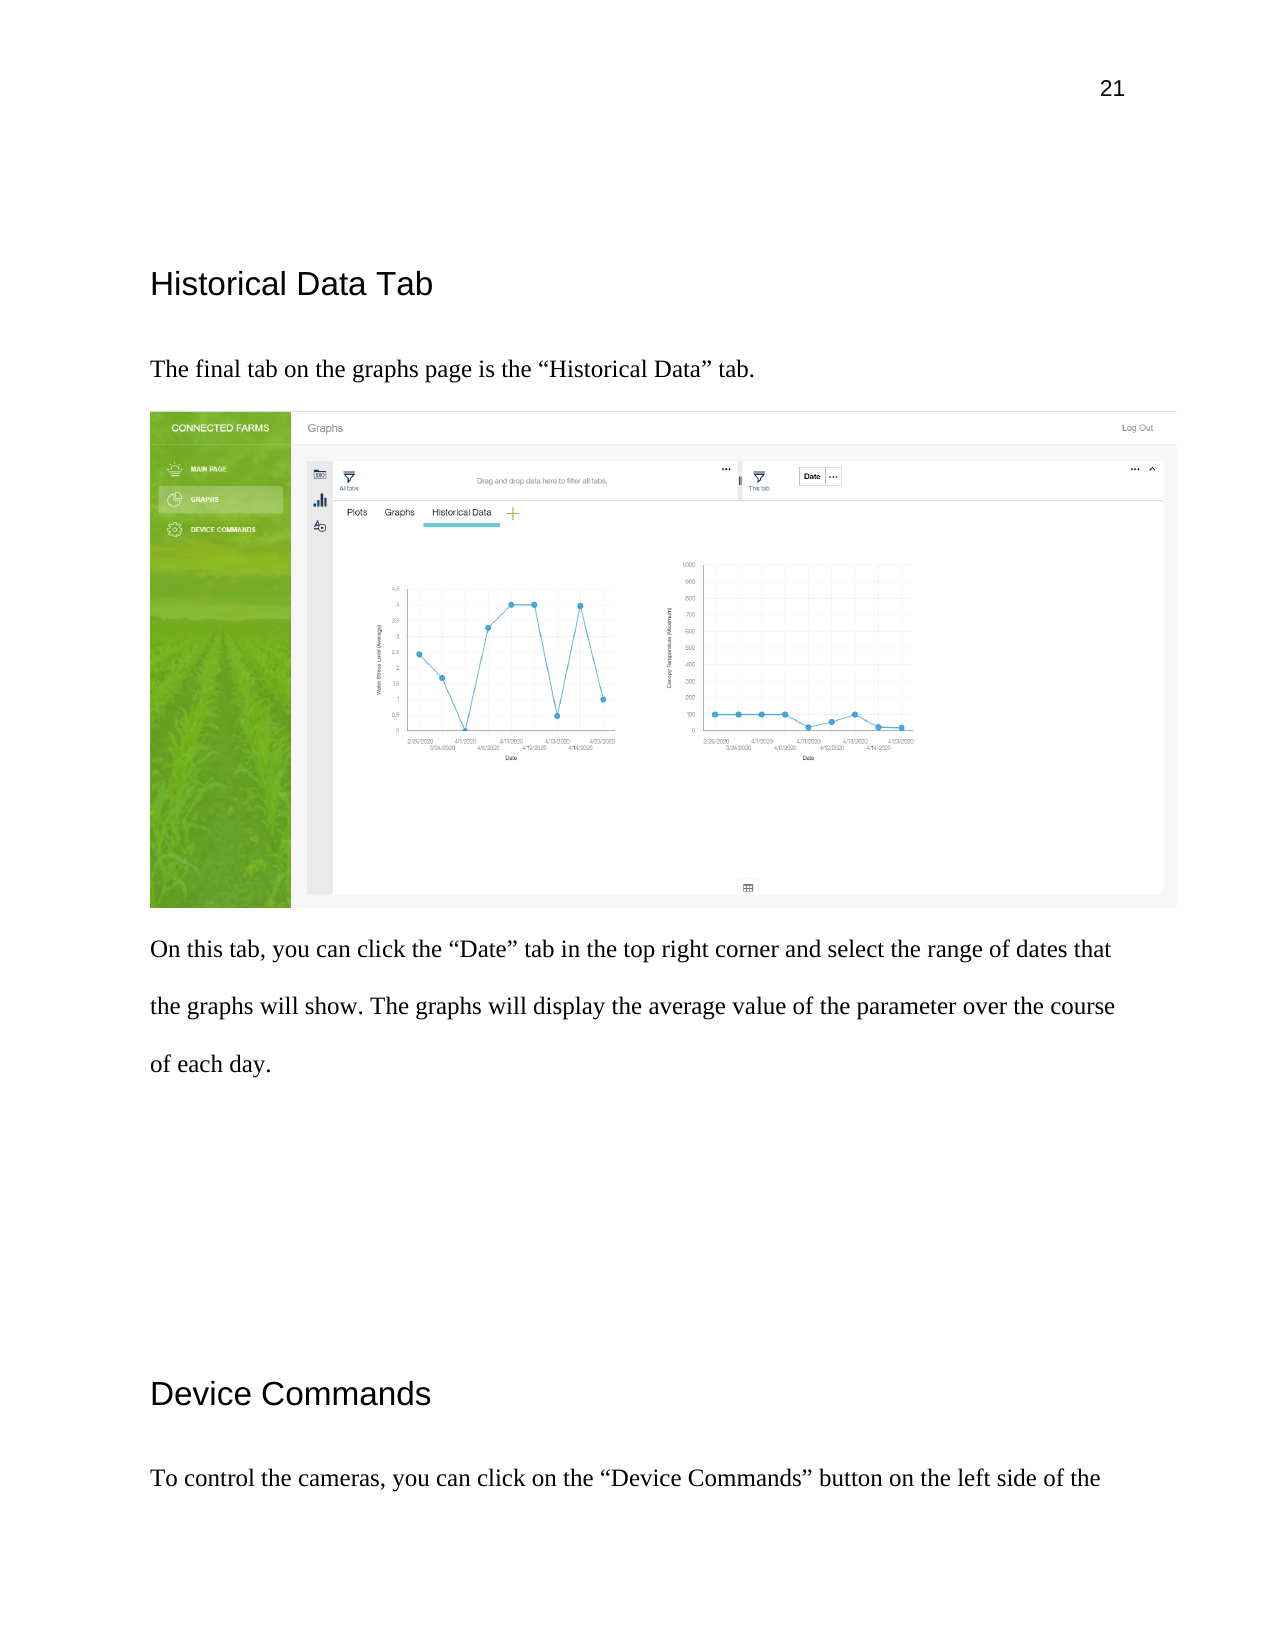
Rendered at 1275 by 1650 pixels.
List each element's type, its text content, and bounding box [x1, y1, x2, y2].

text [150, 1463, 1125, 1492]
subtitle Device Commands [150, 1374, 1125, 1412]
subtitle Historical Data Tab [150, 264, 1125, 303]
picture [150, 411, 1177, 908]
text The final tab on the graphs page is the “Historical Data” tab. [150, 354, 1125, 382]
text On this tab, you can click the “Date” tab in the top right corner and select the range of dates that the graphs will show. The graphs will display the average value of the parameter over the course of each day. [150, 934, 1125, 1077]
